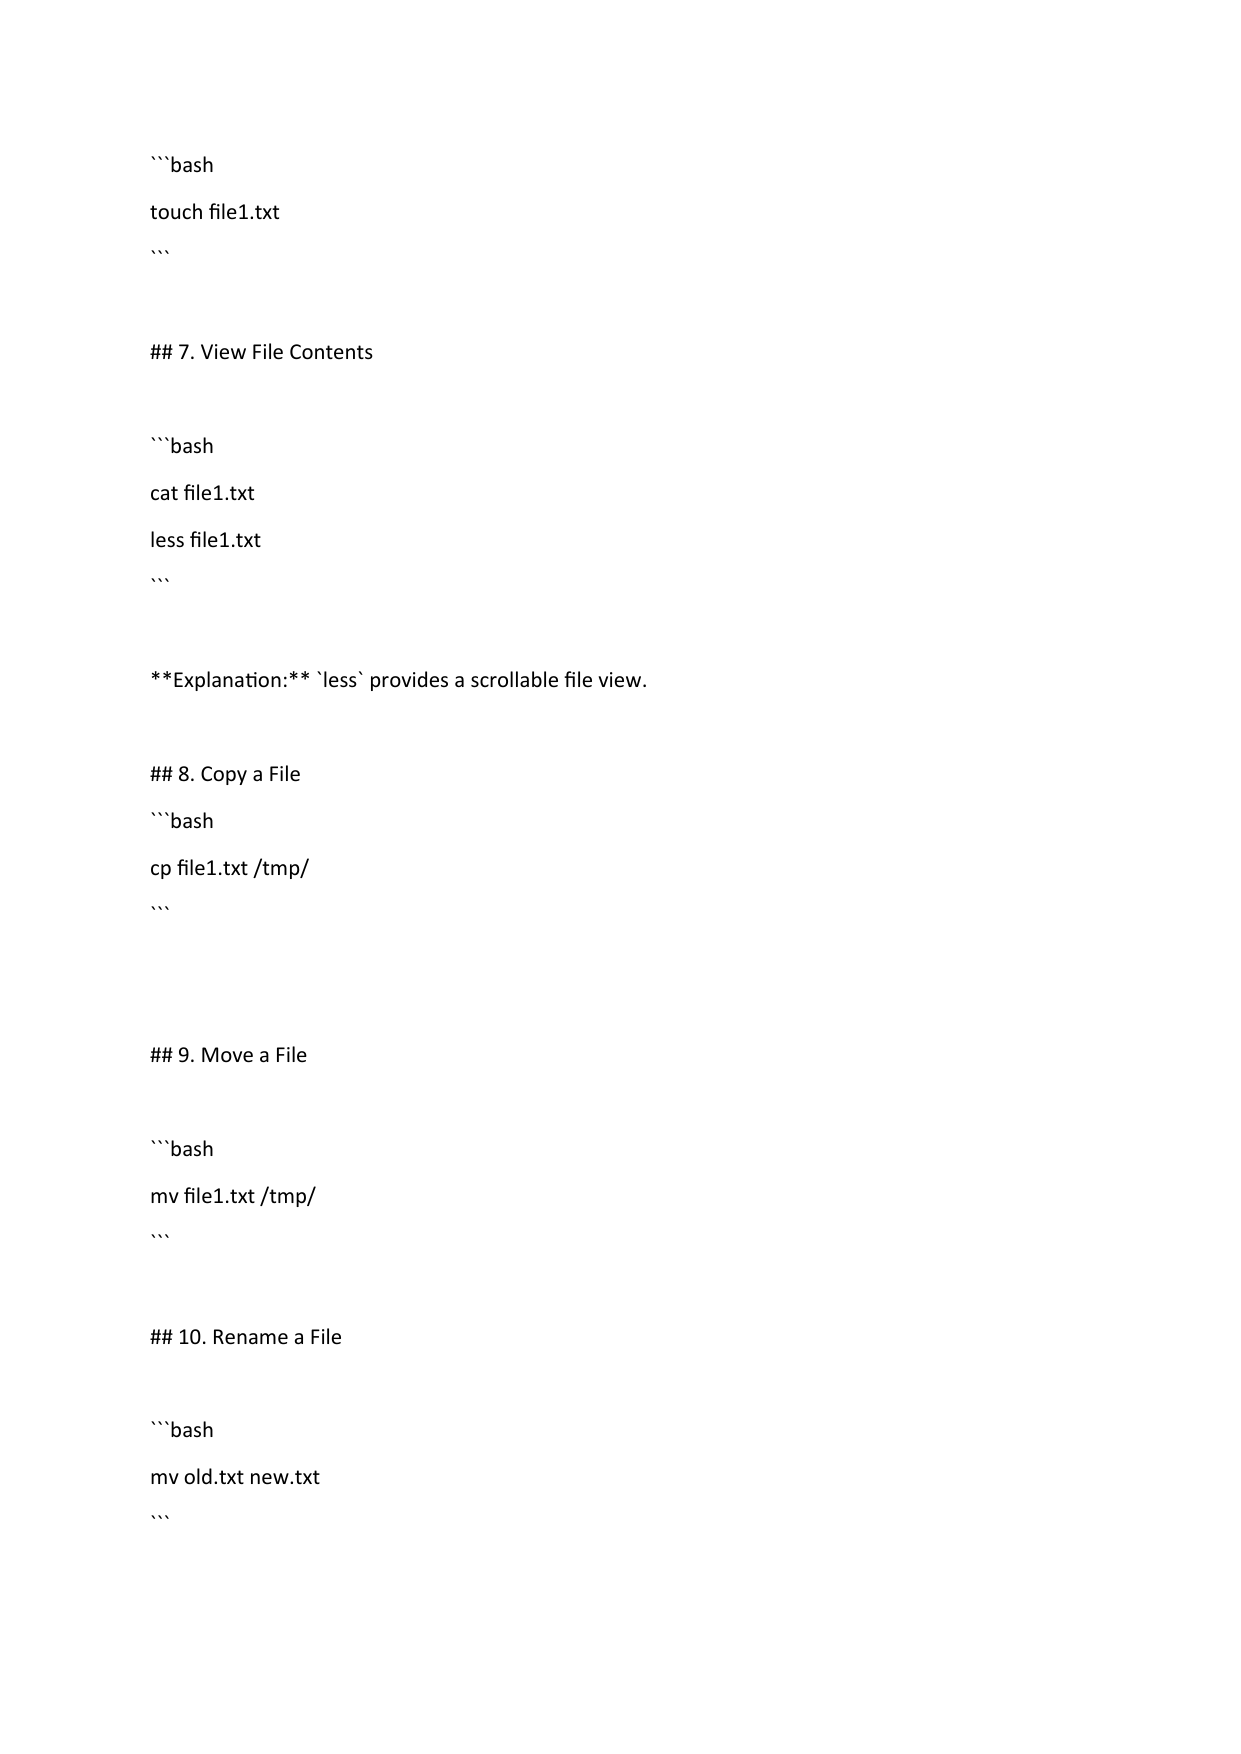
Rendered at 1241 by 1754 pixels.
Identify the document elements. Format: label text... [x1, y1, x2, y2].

text ## 7. View File Contents [150, 337, 1090, 366]
text ```bash [150, 150, 1090, 178]
text mv old.txt new.txt [150, 1462, 1090, 1491]
text ```bash [150, 1416, 1090, 1444]
text ``` [150, 1228, 1090, 1256]
text ```bash [150, 431, 1090, 459]
text touch file1.txt [150, 197, 1090, 225]
text ``` [150, 900, 1090, 928]
text ```bash [150, 1134, 1090, 1162]
text ``` [150, 572, 1090, 600]
text ## 8. Copy a File [150, 759, 1090, 787]
text ## 10. Rename a File [150, 1322, 1090, 1350]
text cat file1.txt [150, 478, 1090, 506]
text ``` [150, 244, 1090, 272]
text cp file1.txt /tmp/ [150, 853, 1090, 881]
text mv file1.txt /tmp/ [150, 1181, 1090, 1209]
text ``` [150, 1509, 1090, 1537]
text **Explanation:** `less` provides a scrollable file view. [150, 666, 1090, 694]
text ## 9. Move a File [150, 1041, 1090, 1069]
text less file1.txt [150, 525, 1090, 553]
text ```bash [150, 806, 1090, 834]
